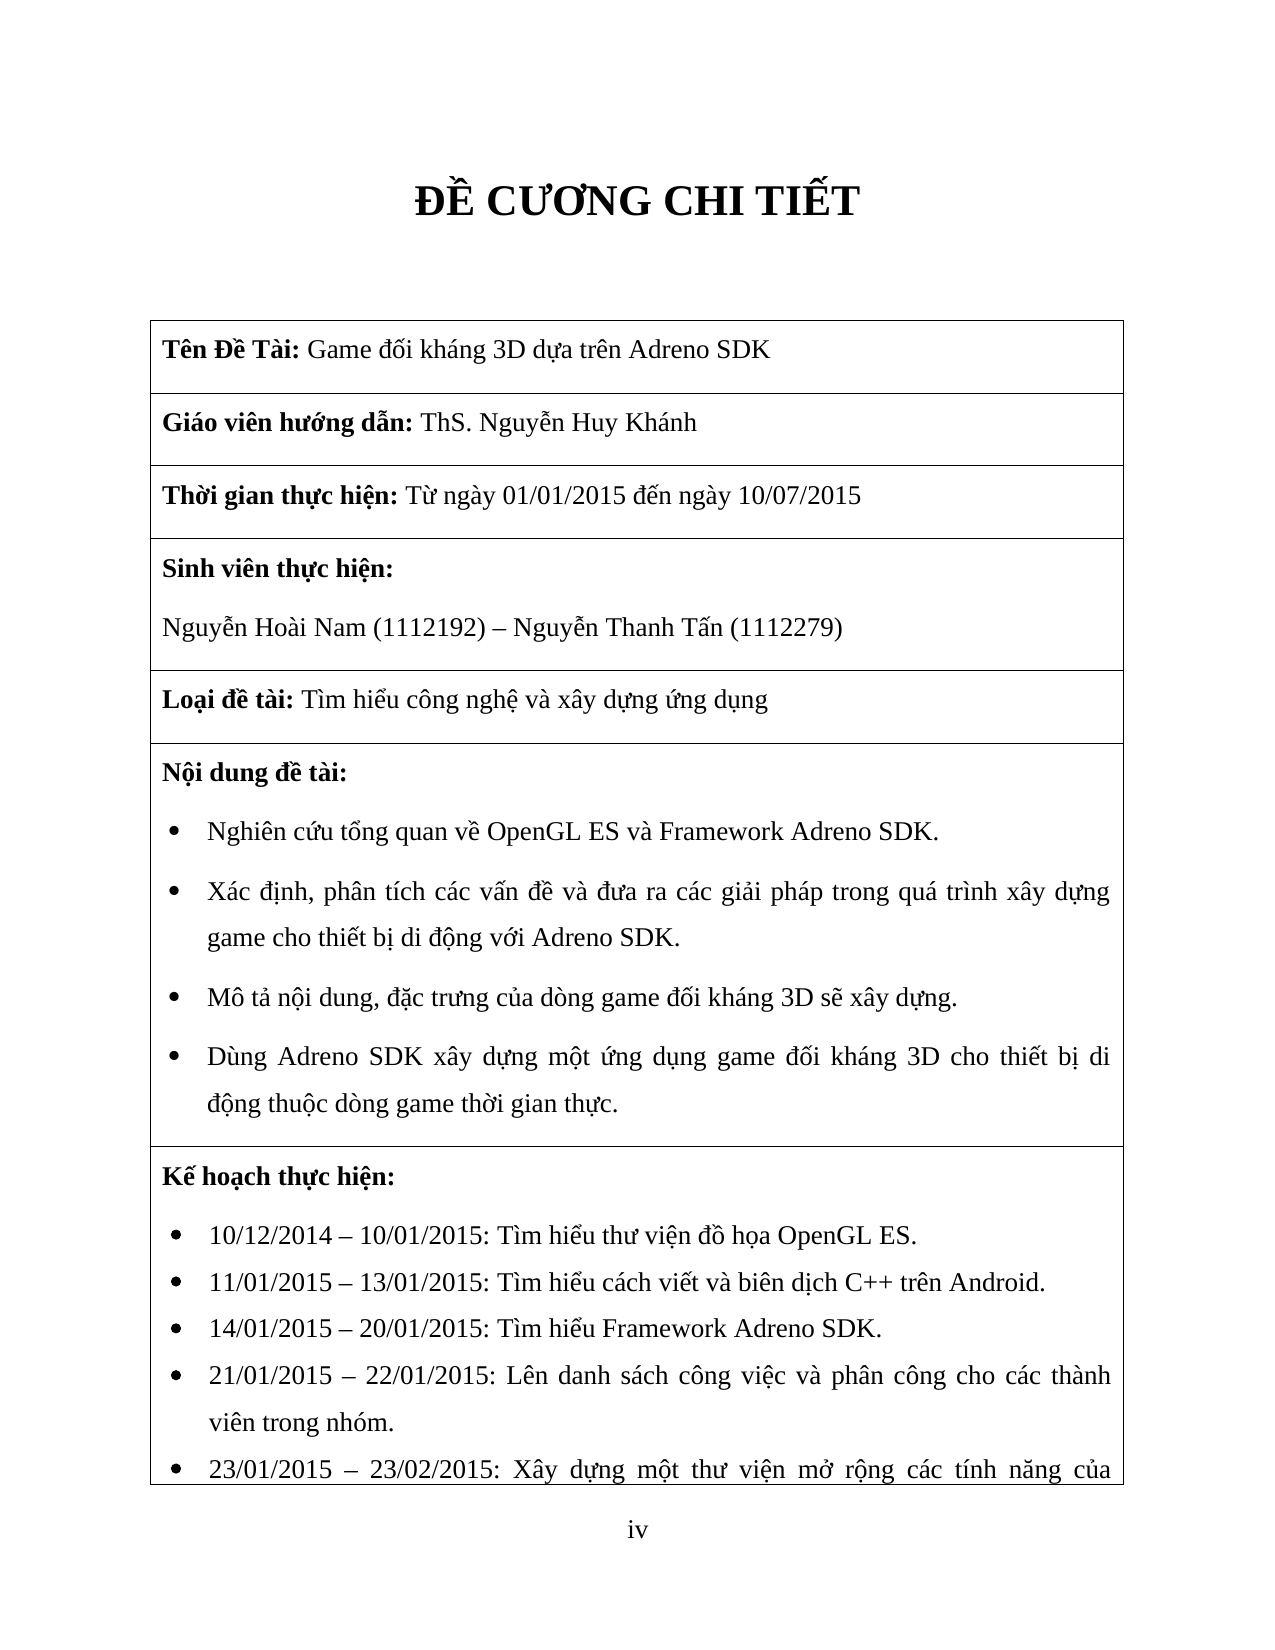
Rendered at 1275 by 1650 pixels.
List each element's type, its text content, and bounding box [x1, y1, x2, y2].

table_header Tên Đề Tài: Game đối kháng 3D dựa trên Adreno SDK [151, 321, 1123, 393]
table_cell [151, 1147, 1123, 1484]
table_cell Nội dung đề tài: Nghiên cứu tổng quan về OpenGL ES và Framework Adreno SDK. Xác định, phân tích các vấn đề và đưa ra các giải pháp trong quá trình xây dựng game cho thiết bị di động với Adreno SDK. Mô tả nội dung, đặc trưng của dòng game đối kháng 3D sẽ xây dựng. Dùng Adreno SDK xây dựng một ứng dụng game đối kháng 3D cho thiết bị di động thuộc dòng game thời gian thực. [151, 744, 1123, 1146]
table_cell Giáo viên hướng dẫn: ThS. Nguyễn Huy Khánh [151, 394, 1123, 465]
title ĐỀ CƯƠNG CHI TIẾT [150, 175, 1125, 225]
table_cell Thời gian thực hiện: Từ ngày 01/01/2015 đến ngày 10/07/2015 [151, 466, 1123, 538]
table_cell Sinh viên thực hiện: Nguyễn Hoài Nam (1112192) – Nguyễn Thanh Tấn (1112279) [151, 539, 1123, 670]
table_cell Loại đề tài: Tìm hiểu công nghệ và xây dựng ứng dụng [151, 671, 1123, 743]
